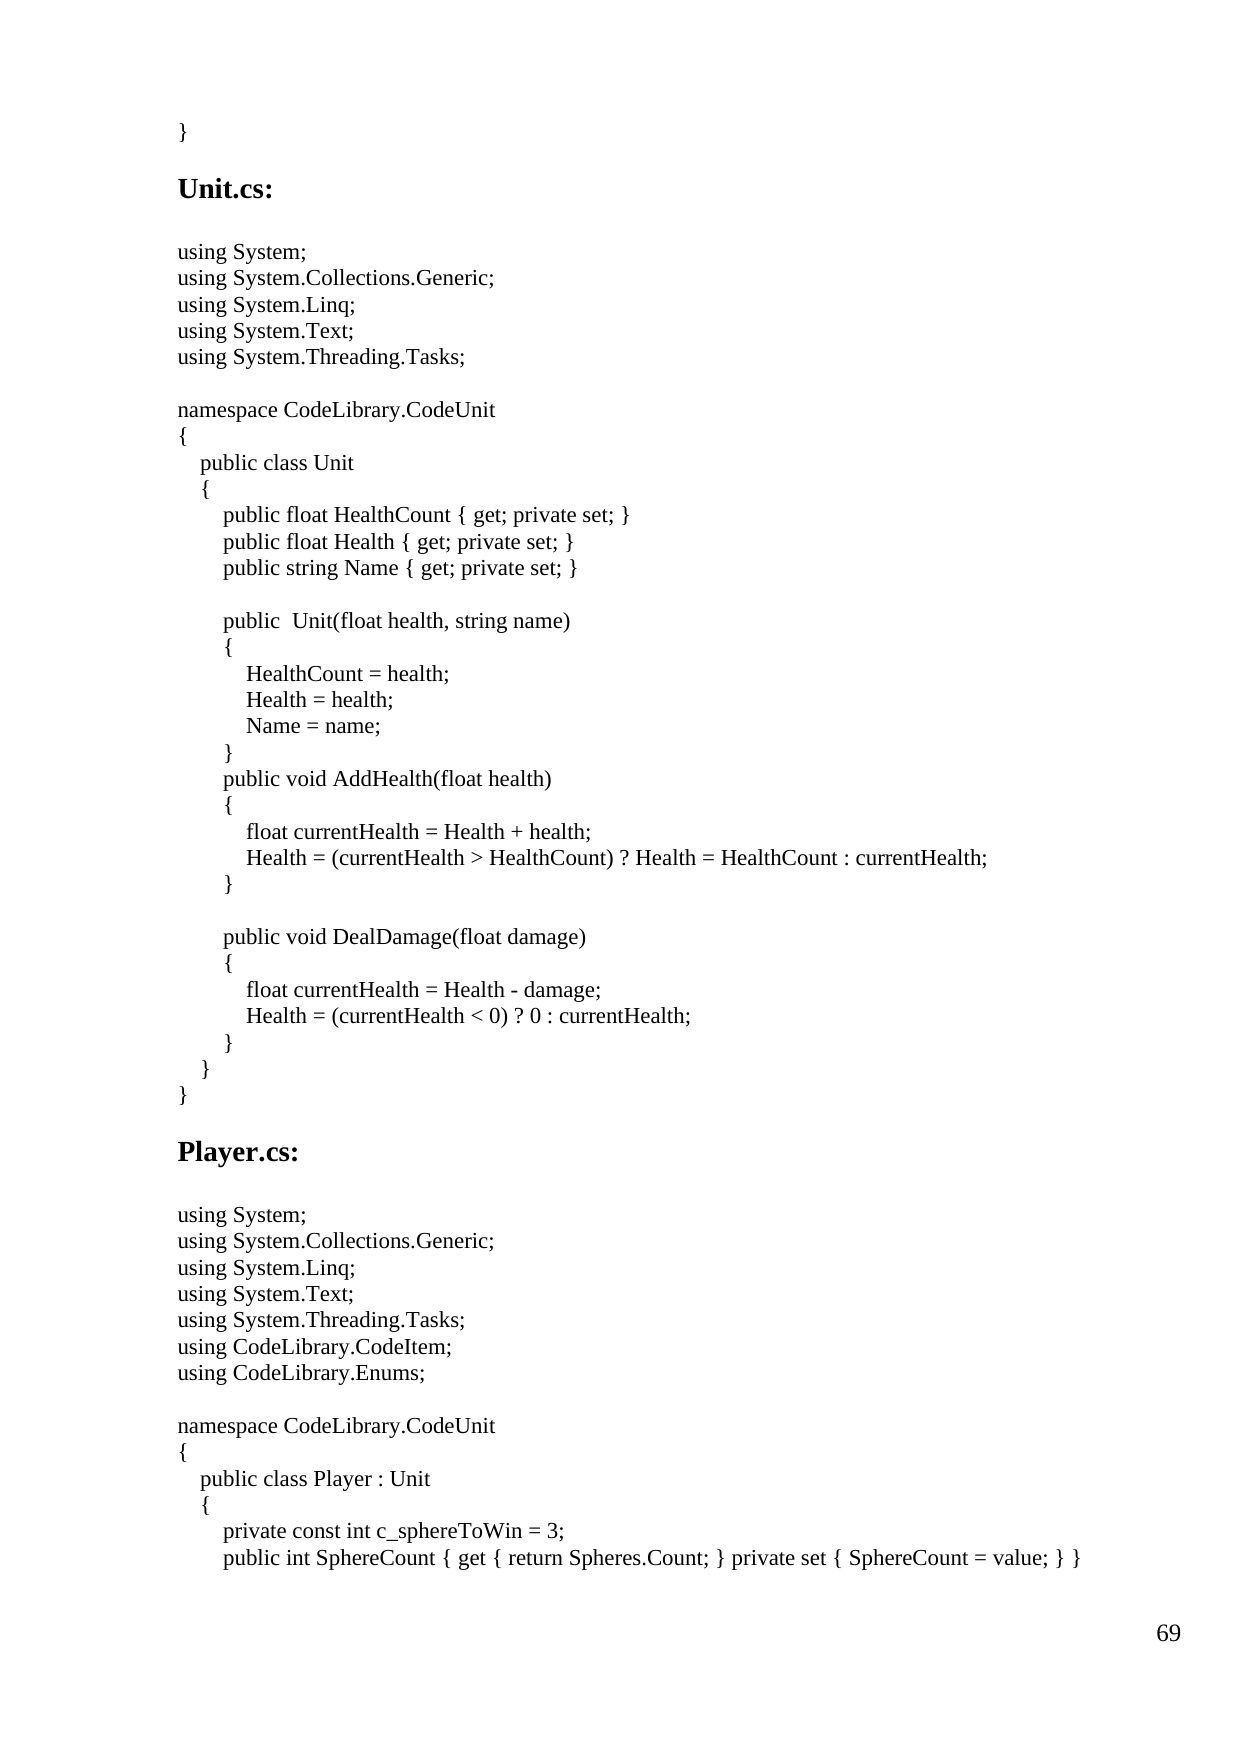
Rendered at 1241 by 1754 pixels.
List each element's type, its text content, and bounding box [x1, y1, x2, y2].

text } [177, 1055, 1181, 1081]
text using System.Linq; [177, 1254, 1181, 1280]
text Unit.cs: [177, 171, 1181, 204]
text using System.Collections.Generic; [177, 264, 1181, 291]
text namespace CodeLibrary.CodeUnit [177, 396, 1181, 422]
text public string Name { get; private set; } [177, 554, 1181, 581]
text float currentHealth = Health - damage; [177, 976, 1181, 1002]
text } [177, 1028, 1181, 1055]
text public class Player : Unit [177, 1464, 1181, 1491]
text } [177, 1081, 1181, 1108]
text Health = health; [177, 686, 1181, 712]
text using System.Threading.Tasks; [177, 343, 1181, 370]
text using System.Collections.Generic; [177, 1227, 1181, 1254]
text HealthCount = health; [177, 659, 1181, 686]
text { [177, 475, 1181, 501]
text using CodeLibrary.CodeItem; [177, 1333, 1181, 1359]
text public float HealthCount { get; private set; } [177, 501, 1181, 528]
text public float Health { get; private set; } [177, 528, 1181, 554]
text { [177, 422, 1181, 449]
text Player.cs: [177, 1134, 1181, 1167]
text using System.Threading.Tasks; [177, 1306, 1181, 1333]
text namespace CodeLibrary.CodeUnit [177, 1412, 1181, 1438]
text { [177, 949, 1181, 976]
text { [177, 633, 1181, 659]
text } [177, 870, 1181, 897]
text public void AddHealth(float health) [177, 765, 1181, 791]
text } [177, 118, 1181, 144]
text private const int c_sphereToWin = 3; [177, 1517, 1181, 1544]
text using System.Text; [177, 1280, 1181, 1306]
text Health = (currentHealth < 0) ? 0 : currentHealth; [177, 1002, 1181, 1028]
text float currentHealth = Health + health; [177, 818, 1181, 844]
text { [177, 1491, 1181, 1517]
text } [177, 739, 1181, 765]
text { [177, 1438, 1181, 1464]
text using System.Text; [177, 317, 1181, 343]
text { [177, 791, 1181, 818]
text public Unit(float health, string name) [177, 607, 1181, 633]
text public void DealDamage(float damage) [177, 923, 1181, 949]
text public int SphereCount { get { return Spheres.Count; } private set { SphereCount = value; } } [177, 1544, 1181, 1570]
text using CodeLibrary.Enums; [177, 1359, 1181, 1386]
text Health = (currentHealth > HealthCount) ? Health = HealthCount : currentHealth; [177, 844, 1181, 870]
text using System.Linq; [177, 291, 1181, 317]
text public class Unit [177, 449, 1181, 475]
text using System; [177, 1201, 1181, 1227]
text Name = name; [177, 712, 1181, 739]
text using System; [177, 238, 1181, 264]
